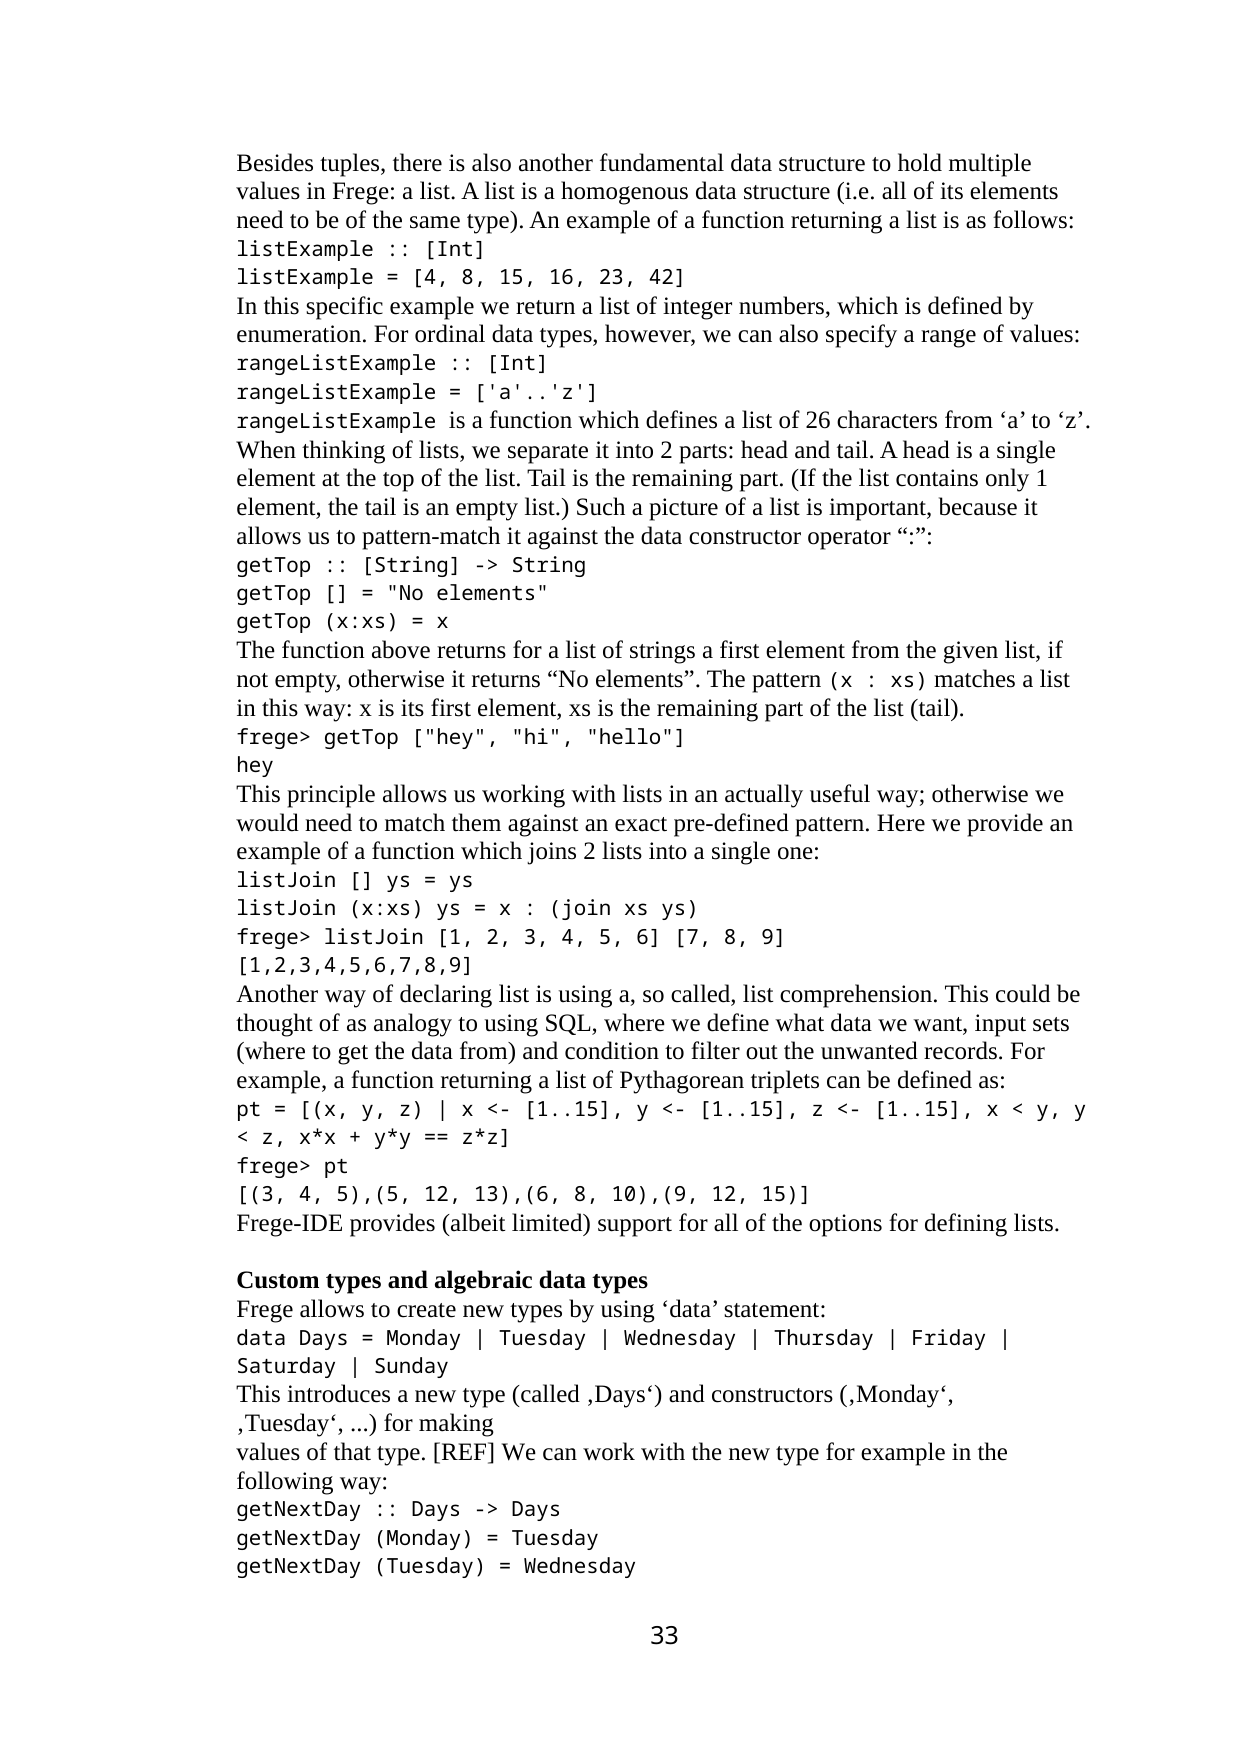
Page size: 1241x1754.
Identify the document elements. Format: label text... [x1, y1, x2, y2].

text This principle allows us working with lists in an actually useful way; otherwise we would need to match them against an exact pre-defined pattern. Here we provide an example of a function which joins 2 lists into a single one: [236, 779, 1092, 865]
text frege> getTop ["hey", "hi", "hello"] [236, 722, 1092, 750]
text getTop :: [String] -> String [236, 550, 1092, 578]
text [(3, 4, 5),(5, 12, 13),(6, 8, 10),(9, 12, 15)] [236, 1179, 1092, 1208]
text getNextDay (Tuesday) = Wednesday [236, 1551, 1092, 1580]
text frege> listJoin [1, 2, 3, 4, 5, 6] [7, 8, 9] [236, 922, 1092, 950]
text listJoin (x:xs) ys = x : (join xs ys) [236, 893, 1092, 922]
text listExample :: [Int] [236, 234, 1092, 262]
text getTop (x:xs) = x [236, 607, 1092, 635]
text frege> pt [236, 1151, 1092, 1179]
text Besides tuples, there is also another fundamental data structure to hold multiple values in Frege: a list. A list is a homogenous data structure (i.e. all of its elements need to be of the same type). An example of a function returning a list is as follows: [236, 148, 1092, 234]
text getNextDay :: Days -> Days [236, 1494, 1092, 1523]
text This introduces a new type (called ‚Days‘) and constructors (‚Monday‘, ‚Tuesday‘, ...) for making [236, 1379, 1092, 1437]
text When thinking of lists, we separate it into 2 parts: head and tail. A head is a single element at the top of the list. Tail is the remaining part. (If the list contains only 1 element, the tail is an empty list.) Such a picture of a list is important, because it allows us to pattern-match it against the data constructor operator “:”: [236, 435, 1092, 550]
text hey [236, 750, 1092, 779]
text [1,2,3,4,5,6,7,8,9] [236, 950, 1092, 979]
text Frege-IDE provides (albeit limited) support for all of the options for defining lists. [236, 1208, 1092, 1236]
text rangeListExample is a function which defines a list of 26 characters from ‘a’ to ‘z’. [236, 405, 1092, 435]
text In this specific example we return a list of integer numbers, which is defined by enumeration. For ordinal data types, however, we can also specify a range of values: [236, 291, 1092, 348]
text values of that type. [REF] We can work with the new type for example in the following way: [236, 1437, 1092, 1494]
text rangeListExample :: [Int] [236, 348, 1092, 377]
text Custom types and algebraic data types [236, 1265, 1092, 1294]
text data Days = Monday | Tuesday | Wednesday | Thursday | Friday | Saturday | Sunday [236, 1323, 1092, 1379]
text Frege allows to create new types by using ‘data’ statement: [236, 1294, 1092, 1323]
text The function above returns for a list of strings a first element from the given list, if not empty, otherwise it returns “No elements”. The pattern (x : xs) matches a list in this way: x is its first element, xs is the remaining part of the list (tail). [236, 635, 1092, 722]
text listJoin [] ys = ys [236, 865, 1092, 893]
text getTop [] = "No elements" [236, 578, 1092, 607]
text Another way of declaring list is using a, so called, list comprehension. This could be thought of as analogy to using SQL, where we define what data we want, input sets (where to get the data from) and condition to filter out the unwanted records. For example, a function returning a list of Pythagorean triplets can be defined as: [236, 979, 1092, 1094]
text listExample = [4, 8, 15, 16, 23, 42] [236, 262, 1092, 291]
text rangeListExample = ['a'..'z'] [236, 377, 1092, 405]
text getNextDay (Monday) = Tuesday [236, 1523, 1092, 1551]
text pt = [(x, y, z) | x <- [1..15], y <- [1..15], z <- [1..15], x < y, y < z, x*x + y*y == z*z] [236, 1094, 1092, 1151]
